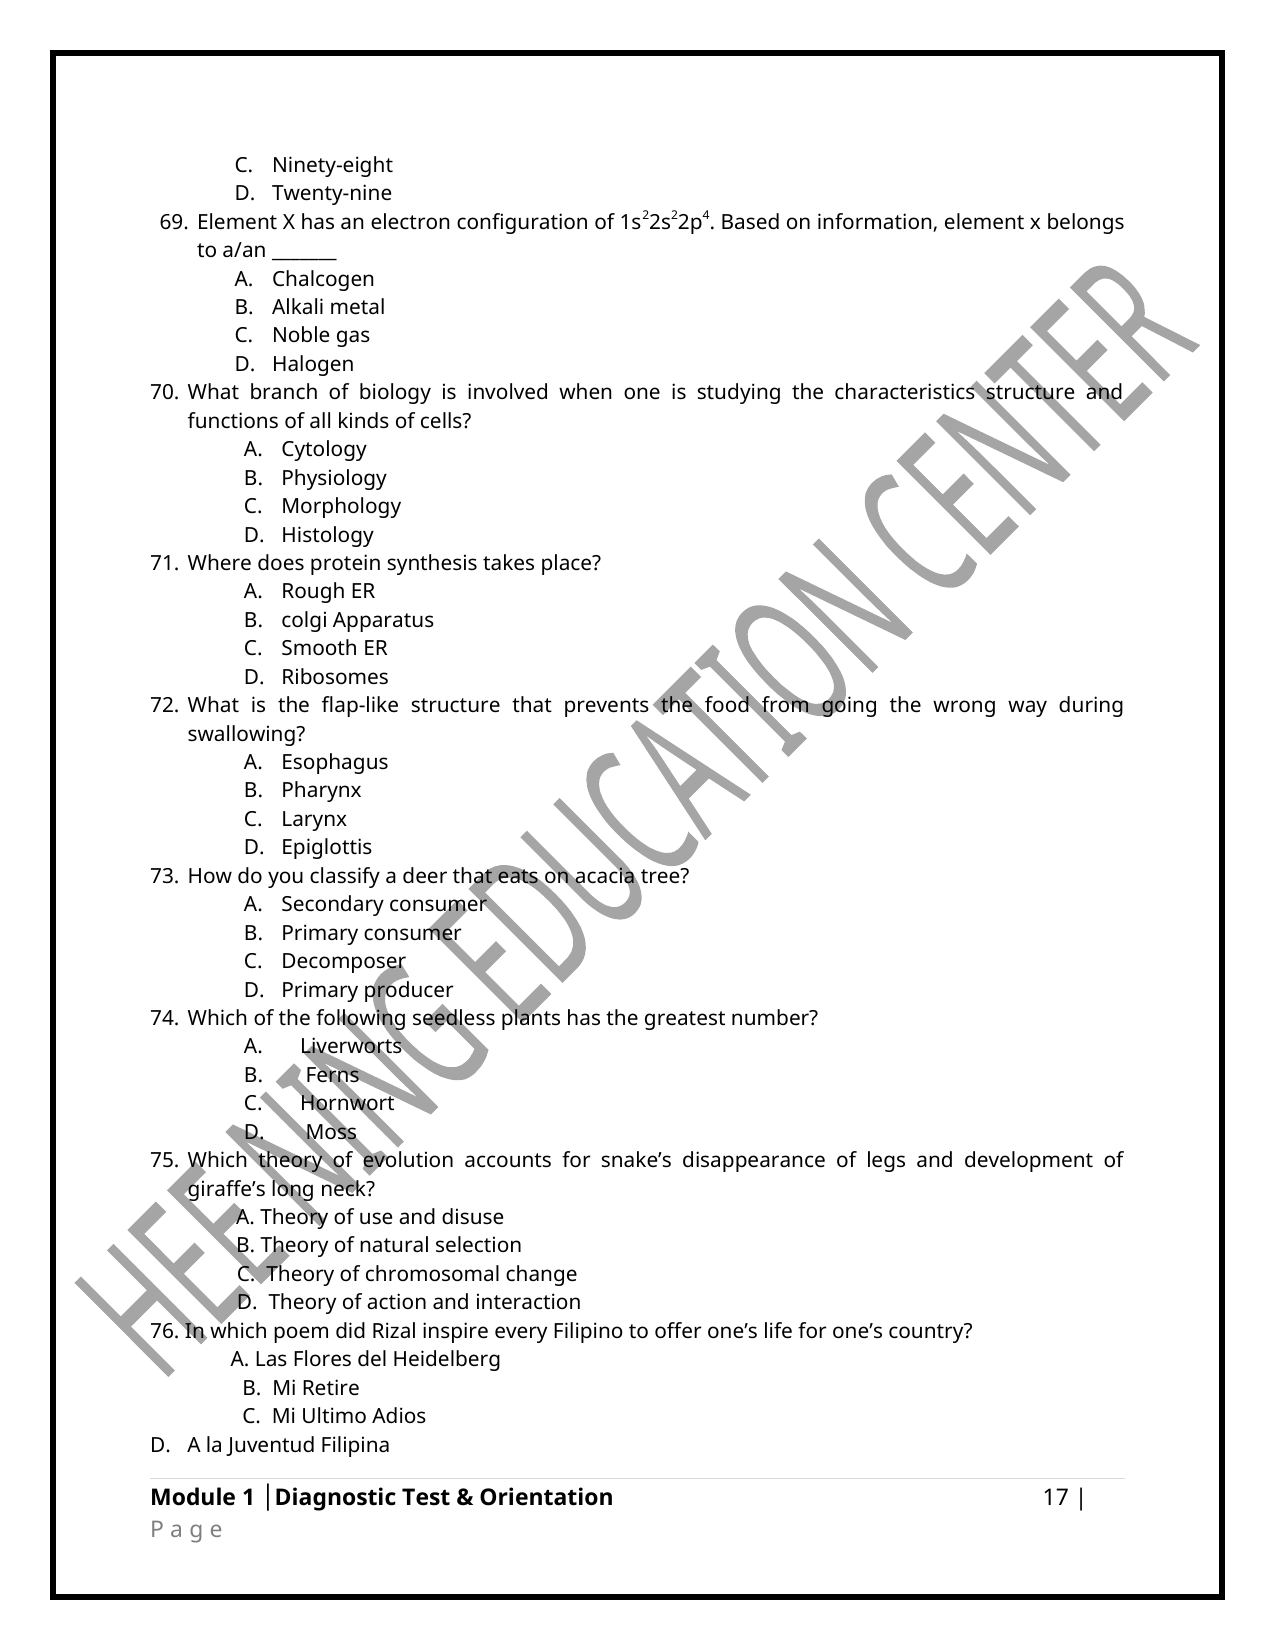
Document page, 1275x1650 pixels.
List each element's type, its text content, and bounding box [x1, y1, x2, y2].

list colgi Apparatus [244, 605, 1125, 633]
list Secondary consumer [244, 889, 1125, 918]
list Histology [244, 520, 1125, 548]
list Rough ER [244, 577, 1125, 605]
list Chalcogen [234, 264, 1125, 292]
list Halogen [234, 349, 1125, 377]
list Larynx [244, 804, 1125, 832]
list What is the flap-like structure that prevents the food from going the wrong way during swallowing? [150, 690, 1125, 747]
list Decomposer [244, 946, 1125, 975]
list Morphology [244, 491, 1125, 520]
list Twenty-nine [234, 178, 1125, 207]
list Which theory of evolution accounts for snake’s disappearance of legs and development of giraffe’s long neck? [150, 1145, 1125, 1202]
text D. A la Juventud Filipina [150, 1430, 1125, 1458]
list Primary consumer [244, 918, 1125, 946]
list Esophagus [244, 747, 1125, 776]
list Alkali metal [234, 292, 1125, 321]
list Noble gas [234, 321, 1125, 349]
list How do you classify a deer that eats on acacia tree? [150, 861, 1125, 889]
text A. Las Flores del Heidelberg [150, 1344, 1125, 1373]
text D. Theory of action and interaction [150, 1287, 1125, 1316]
list Physiology [244, 463, 1125, 491]
list Cytology [244, 434, 1125, 463]
list Liverworts [244, 1032, 1125, 1060]
list Epiglottis [244, 832, 1125, 861]
list Ribosomes [244, 662, 1125, 690]
list Primary producer [244, 975, 1125, 1003]
list Which of the following seedless plants has the greatest number? [150, 1003, 1125, 1032]
list Smooth ER [244, 633, 1125, 662]
text C. Mi Ultimo Adios [150, 1401, 1125, 1430]
list Ninety-eight [234, 150, 1125, 178]
text C. Theory of chromosomal change [150, 1259, 1125, 1287]
list Pharynx [244, 776, 1125, 804]
list Where does protein synthesis takes place? [150, 548, 1125, 577]
text B. Theory of natural selection [150, 1231, 1125, 1259]
text A. Theory of use and disuse [150, 1202, 1125, 1231]
text B. Mi Retire [150, 1373, 1125, 1401]
text 76. In which poem did Rizal inspire every Filipino to offer one’s life for one’s country? [150, 1316, 1125, 1344]
list Element X has an electron configuration of 1s22s22p4. Based on information, element x belongs to a/an _______ [159, 207, 1125, 264]
list Moss [244, 1117, 1125, 1145]
list Ferns [244, 1060, 1125, 1088]
list What branch of biology is involved when one is studying the characteristics structure and functions of all kinds of cells? [150, 377, 1125, 434]
list Hornwort [244, 1088, 1125, 1117]
